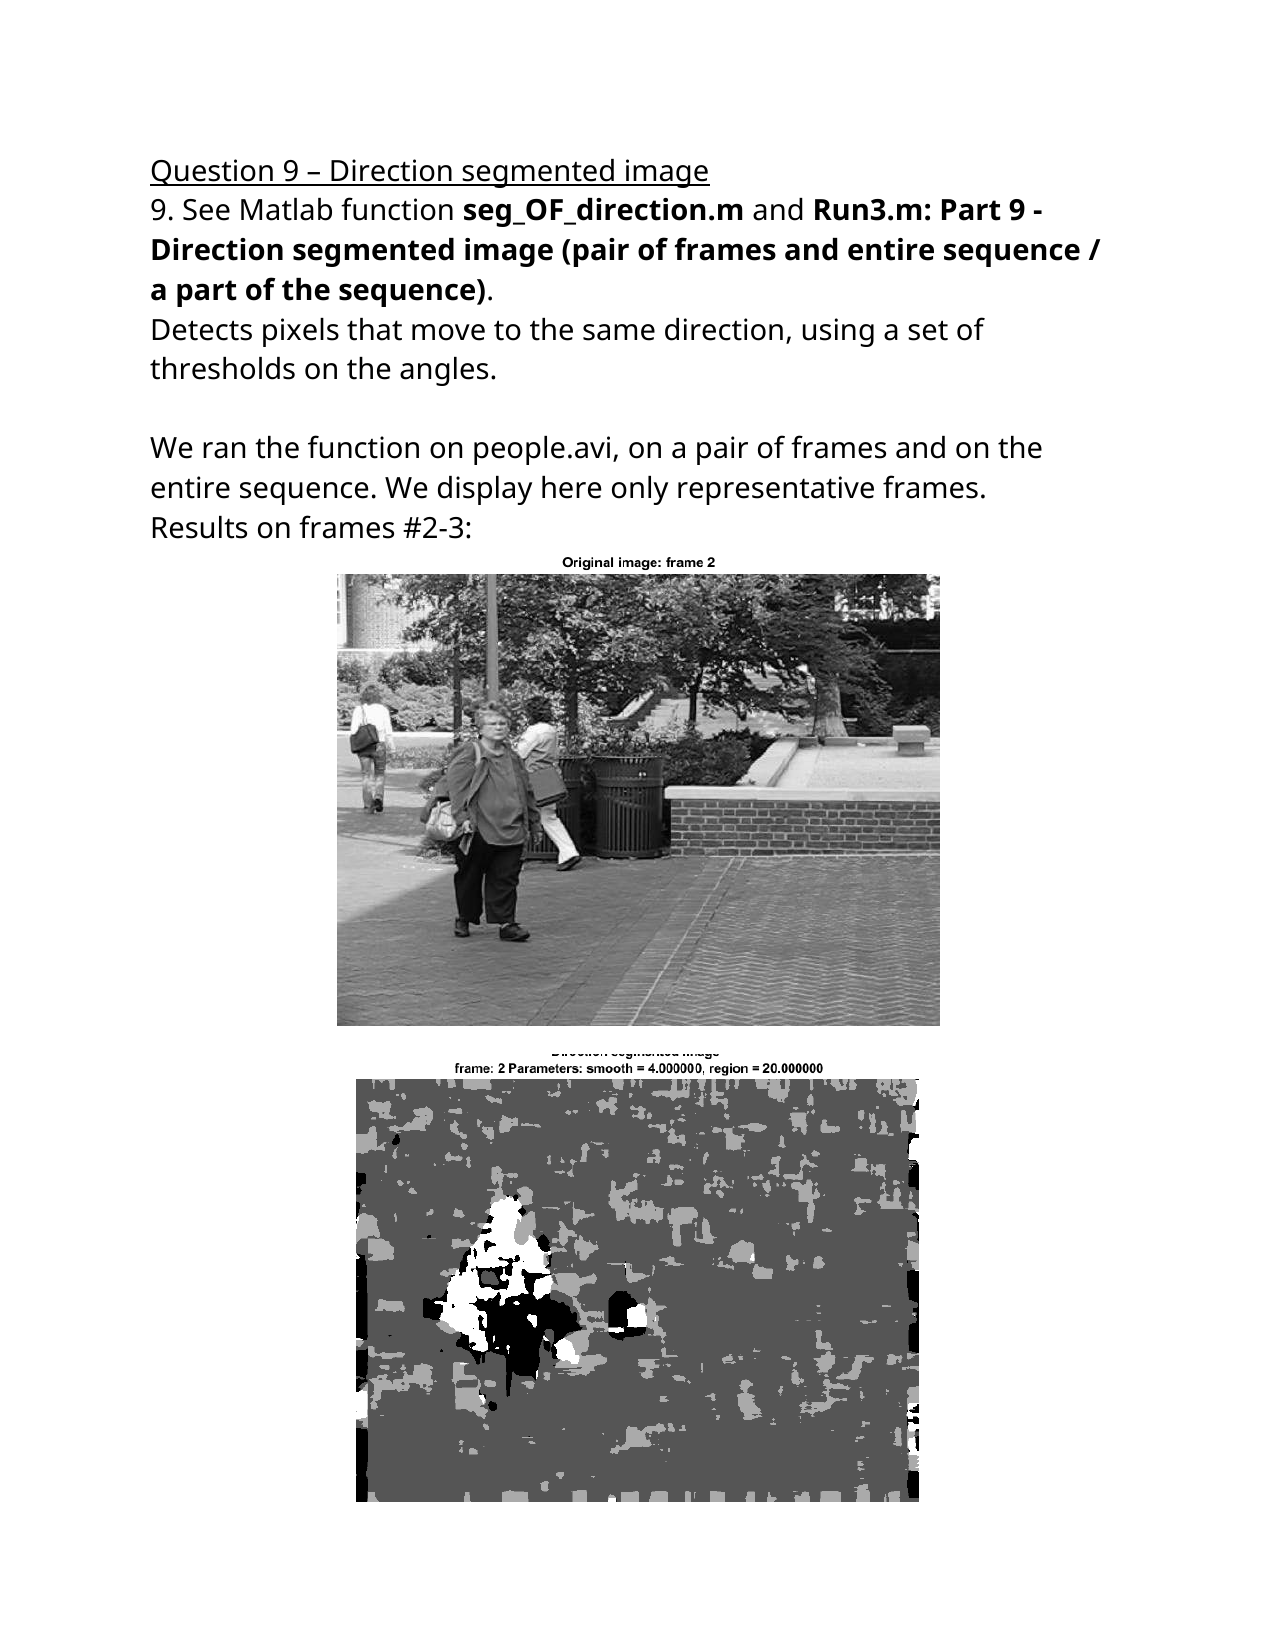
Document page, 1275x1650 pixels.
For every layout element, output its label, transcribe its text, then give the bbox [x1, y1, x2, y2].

picture [335, 546, 941, 1027]
text Detects pixels that move to the same direction, using a set of thresholds on the angles. [150, 309, 1125, 388]
picture [280, 1054, 995, 1558]
text 9. See Matlab function seg_OF_direction.m and Run3.m: Part 9 - Direction segmented image (pair of frames and entire sequence / a part of the sequence). [150, 190, 1125, 309]
text Question 9 – Direction segmented image [150, 150, 1125, 190]
text Results on frames #2-3: [150, 507, 1125, 547]
text We ran the function on people.avi, on a pair of frames and on the entire sequence. We display here only representative frames. [150, 428, 1125, 507]
